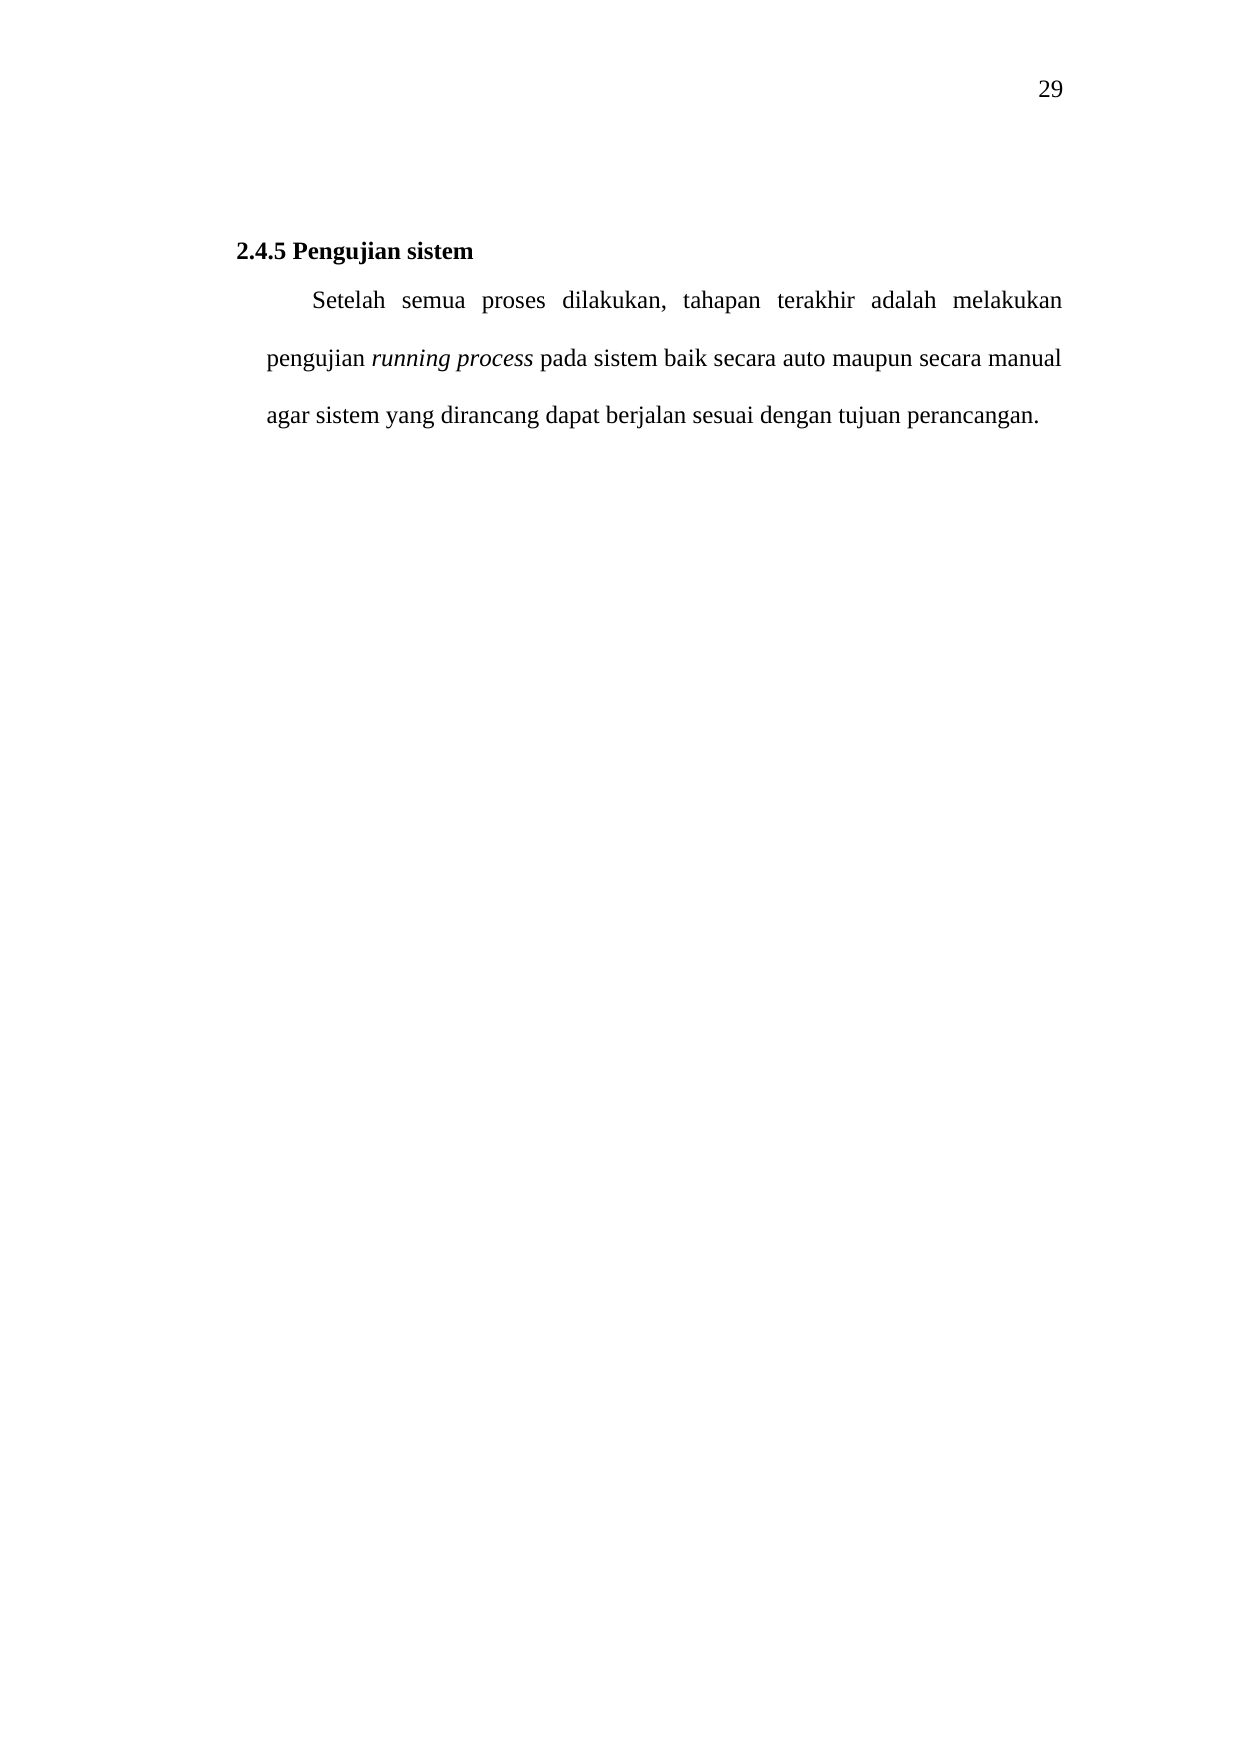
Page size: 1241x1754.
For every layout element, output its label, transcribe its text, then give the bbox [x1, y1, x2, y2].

subtitle 2.4.5 Pengujian sistem [236, 236, 1063, 265]
text Setelah semua proses dilakukan, tahapan terakhir adalah melakukan pengujian running process pada sistem baik secara auto maupun secara manual agar sistem yang dirancang dapat berjalan sesuai dengan tujuan perancangan. [266, 286, 1063, 429]
